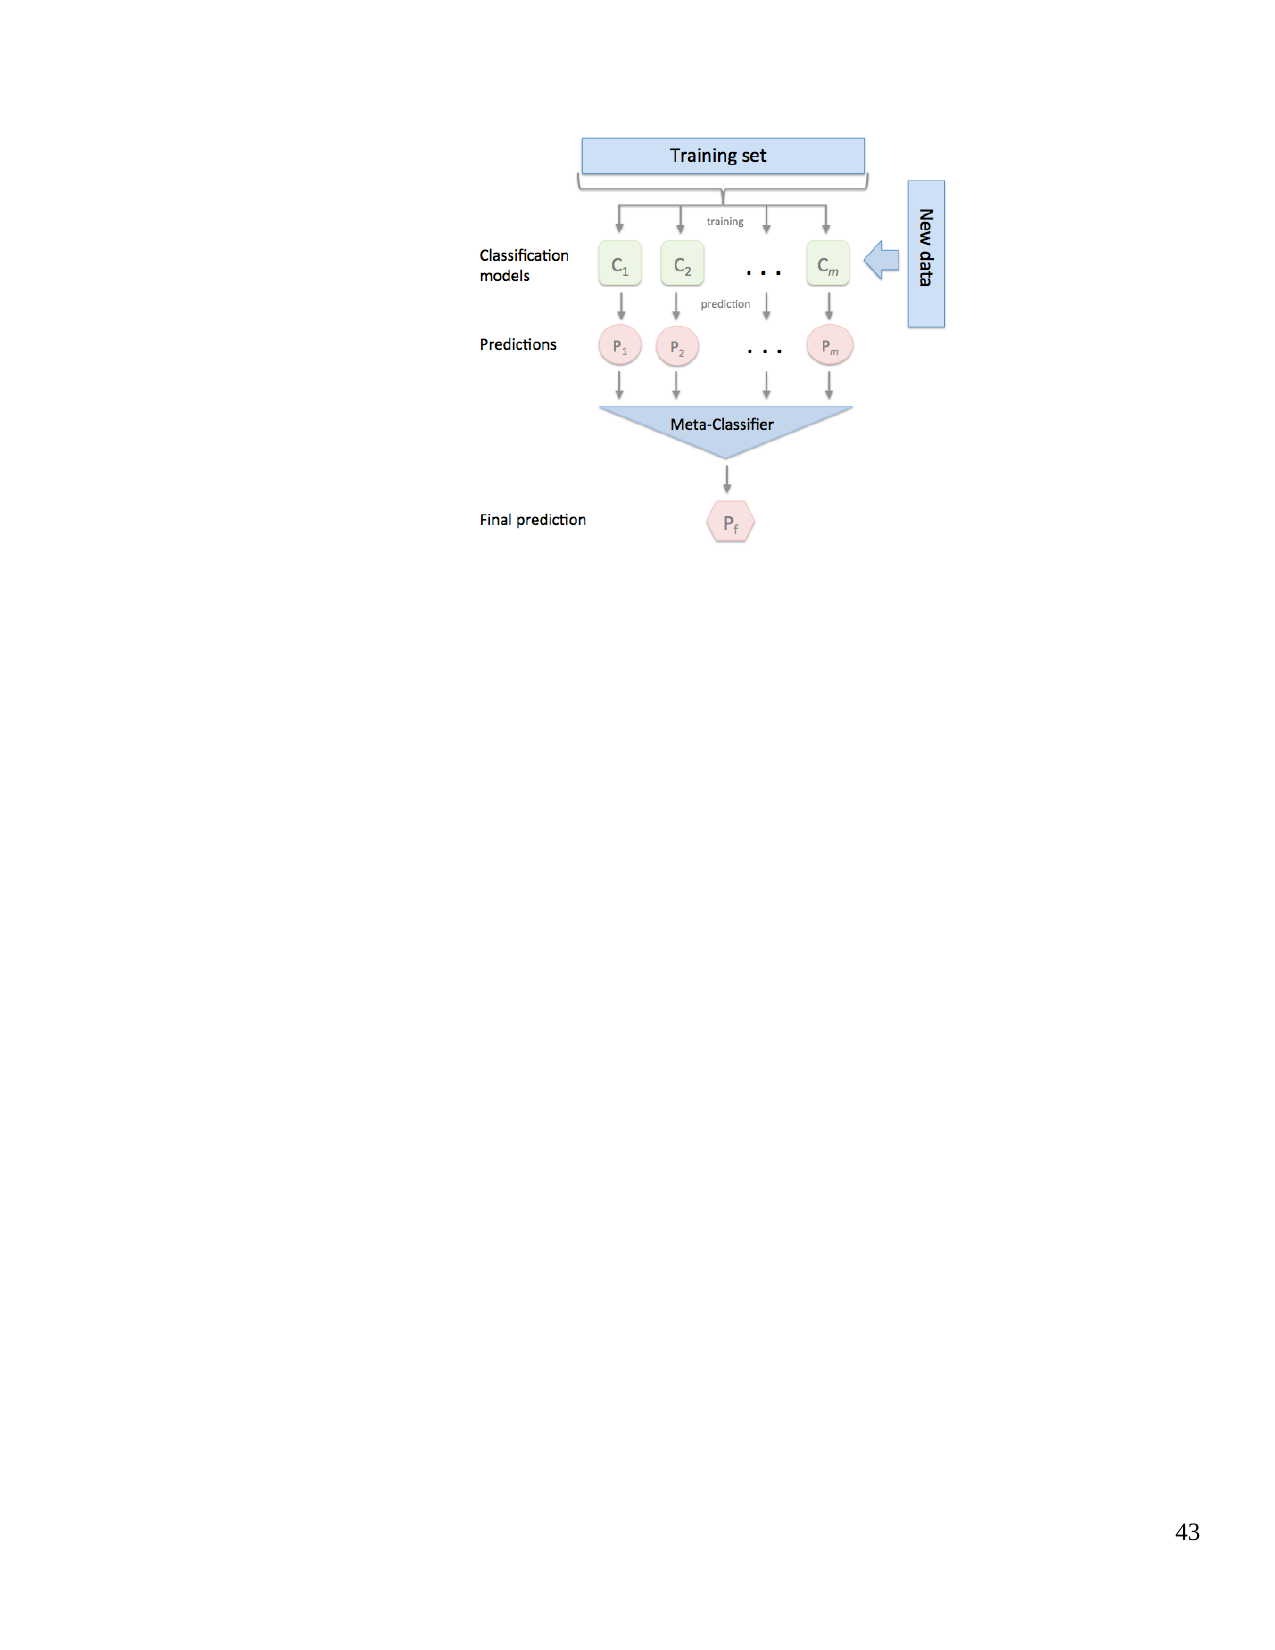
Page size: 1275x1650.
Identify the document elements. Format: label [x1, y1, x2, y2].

picture [468, 132, 957, 547]
